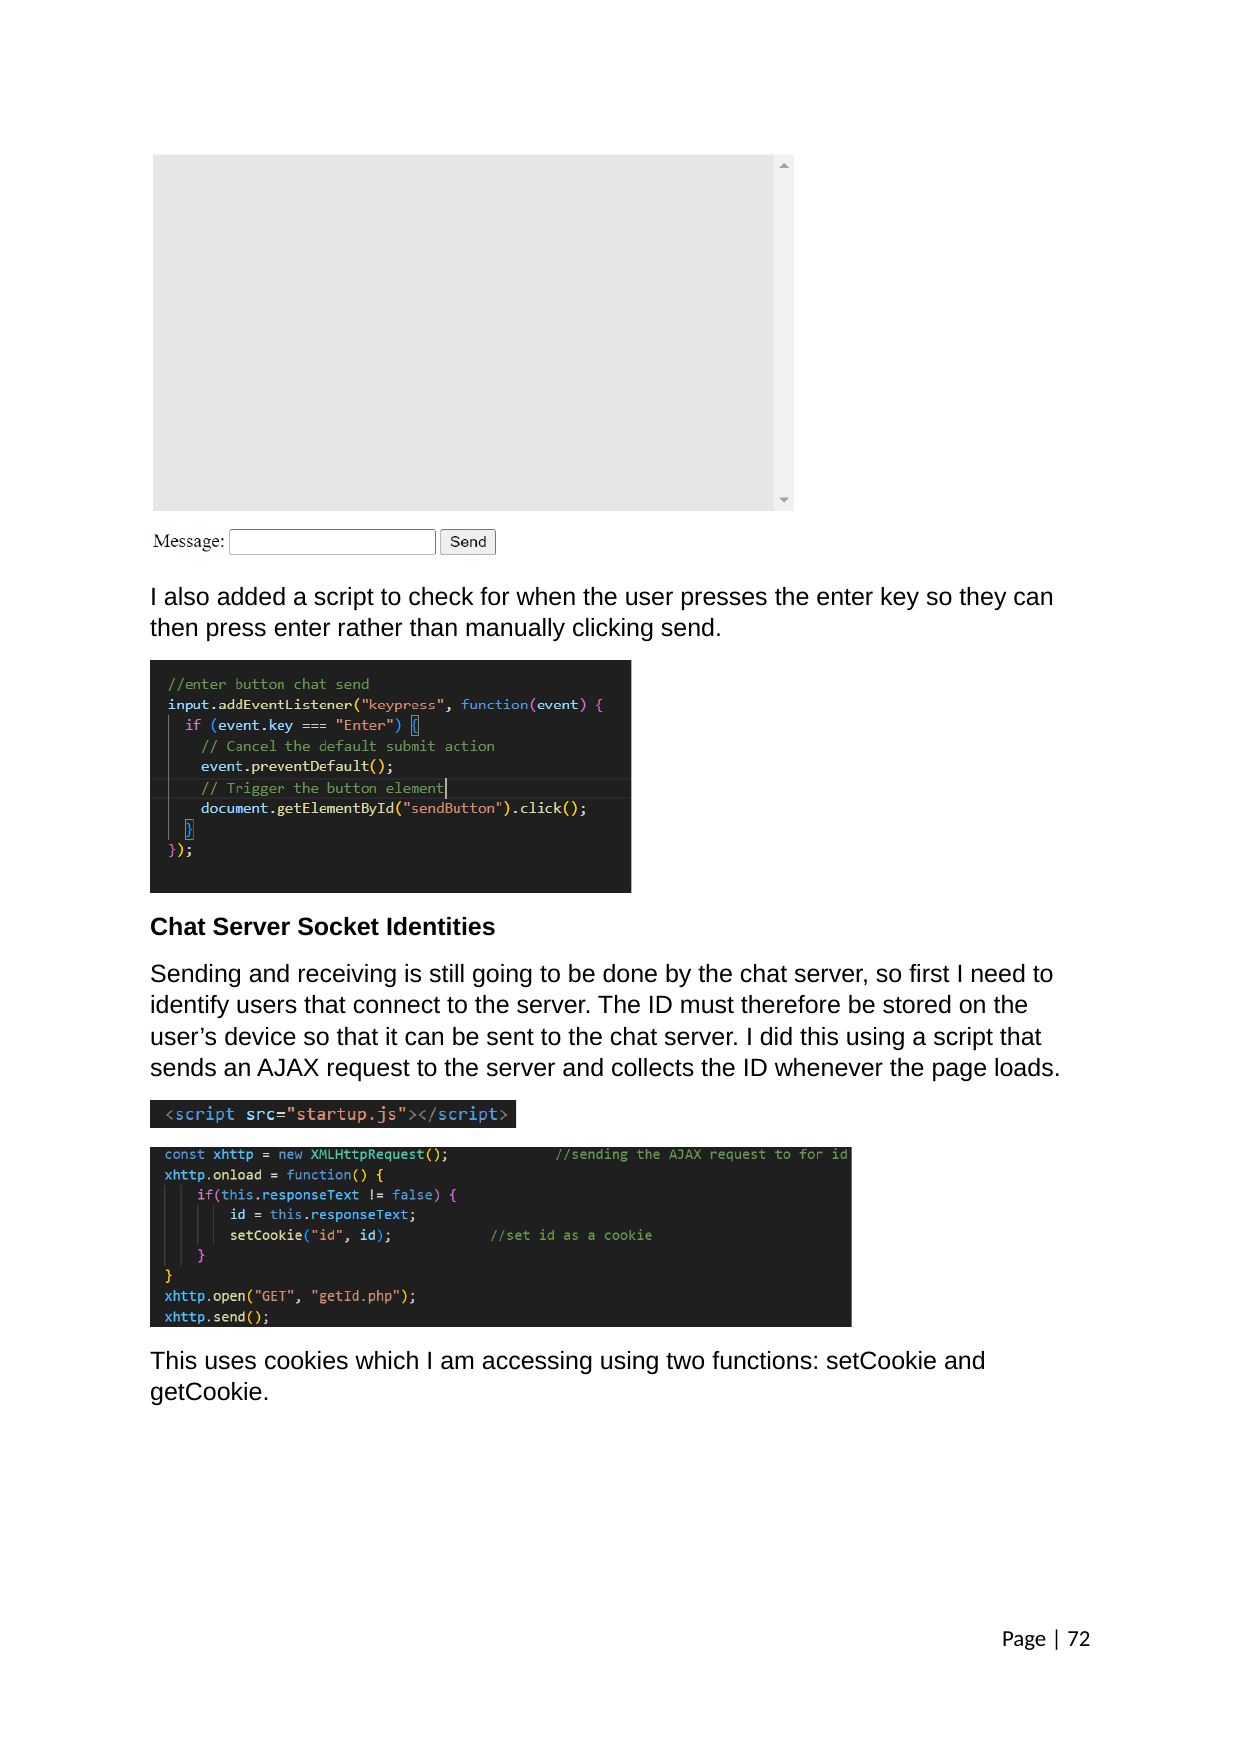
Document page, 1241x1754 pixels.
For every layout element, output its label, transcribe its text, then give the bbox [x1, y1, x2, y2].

text I also added a script to check for when the user presses the enter key so they can then press enter rather than manually clicking send. [150, 582, 1090, 641]
picture [150, 150, 802, 563]
picture [150, 1147, 852, 1327]
text Chat Server Socket Identities [150, 912, 1090, 940]
text Sending and receiving is still going to be done by the chat server, so first I need to identify users that connect to the server. The ID must therefore be stored on the user’s device so that it can be sent to the chat server. I did this using a script that sends an AJAX request to the server and collects the ID whenever the page loads. [150, 959, 1090, 1081]
text This uses cookies which I am accessing using two functions: setCookie and getCookie. [150, 1346, 1090, 1406]
picture [150, 1100, 517, 1128]
picture [150, 660, 632, 893]
